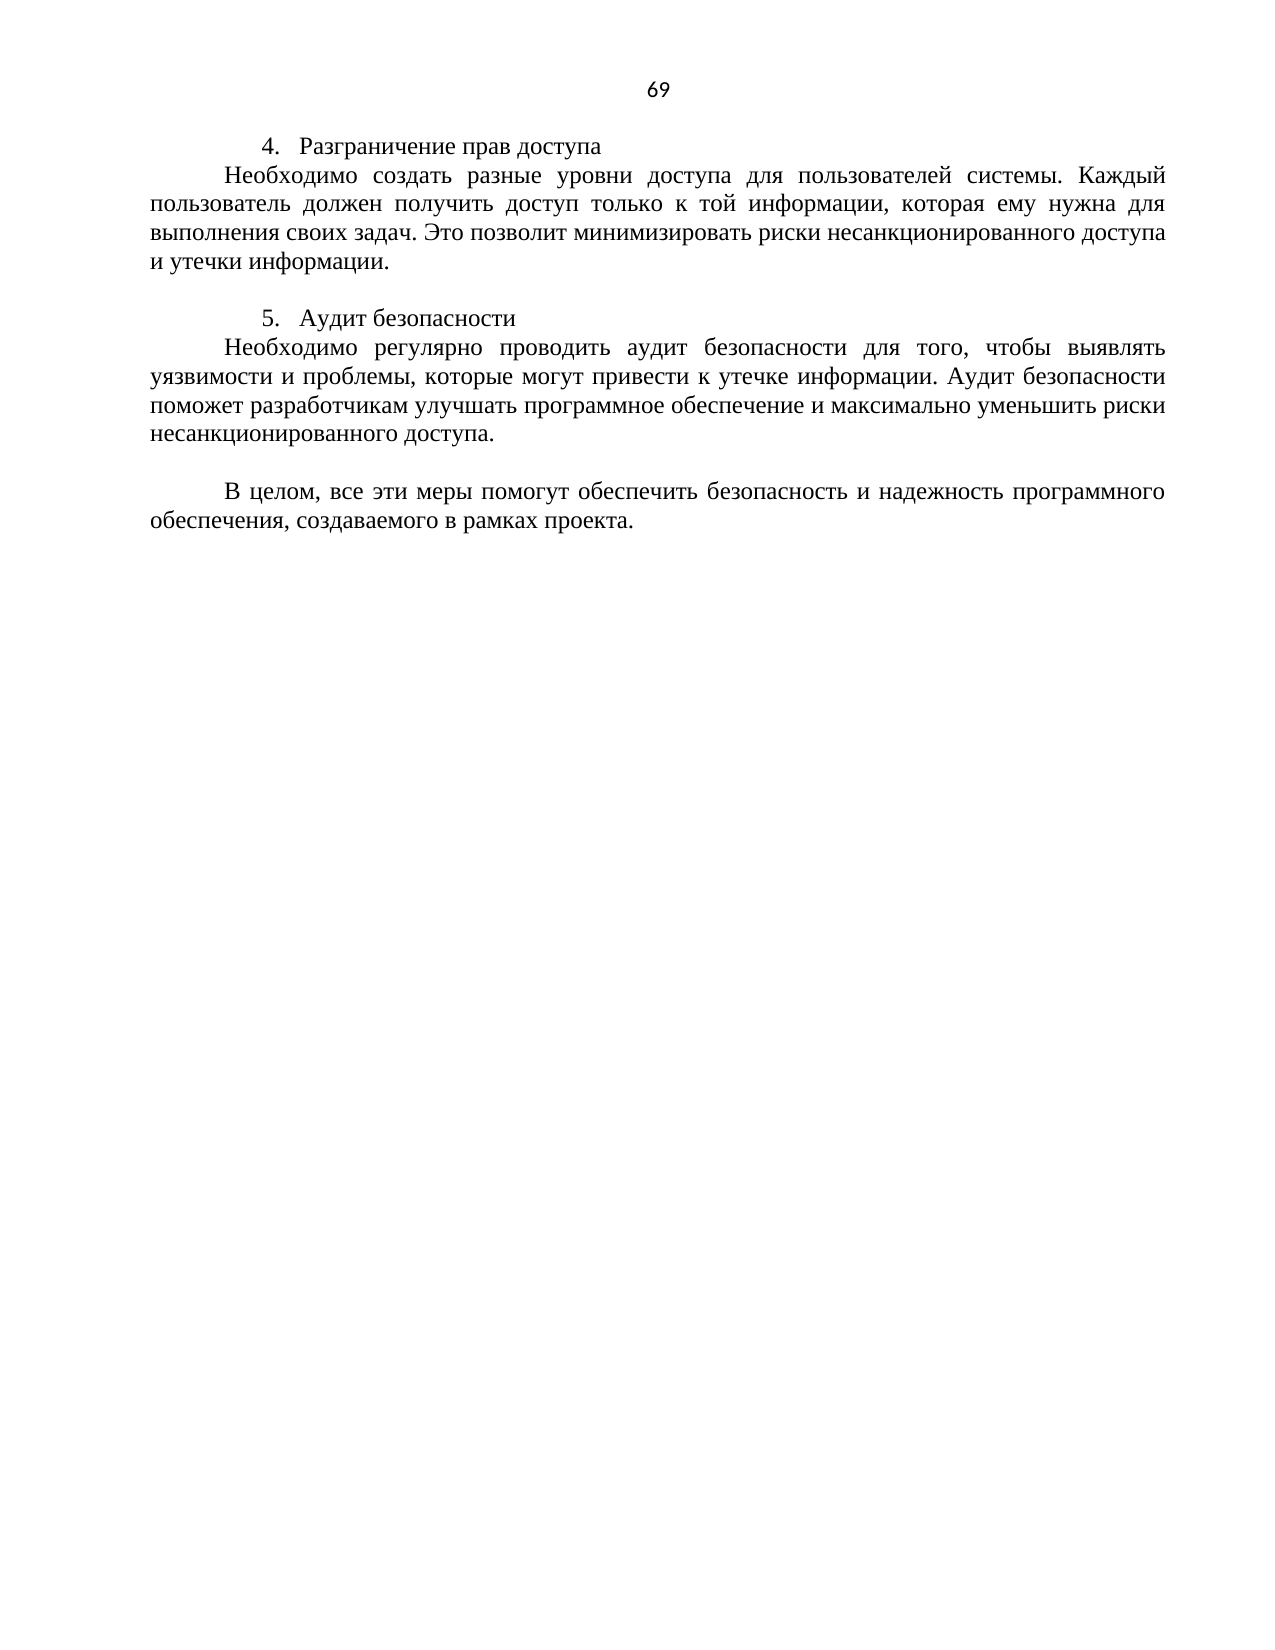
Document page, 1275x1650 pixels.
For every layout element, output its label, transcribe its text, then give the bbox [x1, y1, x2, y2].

list Разграничение прав доступа [261, 131, 1167, 160]
text Необходимо создать разные уровни доступа для пользователей системы. Каждый пользователь должен получить доступ только к той информации, которая ему нужна для выполнения своих задач. Это позволит минимизировать риски несанкционированного доступа и утечки информации. [150, 160, 1167, 275]
text Необходимо регулярно проводить аудит безопасности для того, чтобы выявлять уязвимости и проблемы, которые могут привести к утечке информации. Аудит безопасности поможет разработчикам улучшать программное обеспечение и максимально уменьшить риски несанкционированного доступа. [150, 332, 1167, 447]
text В целом, все эти меры помогут обеспечить безопасность и надежность программного обеспечения, создаваемого в рамках проекта. [150, 476, 1167, 533]
list Аудит безопасности [261, 303, 1167, 332]
